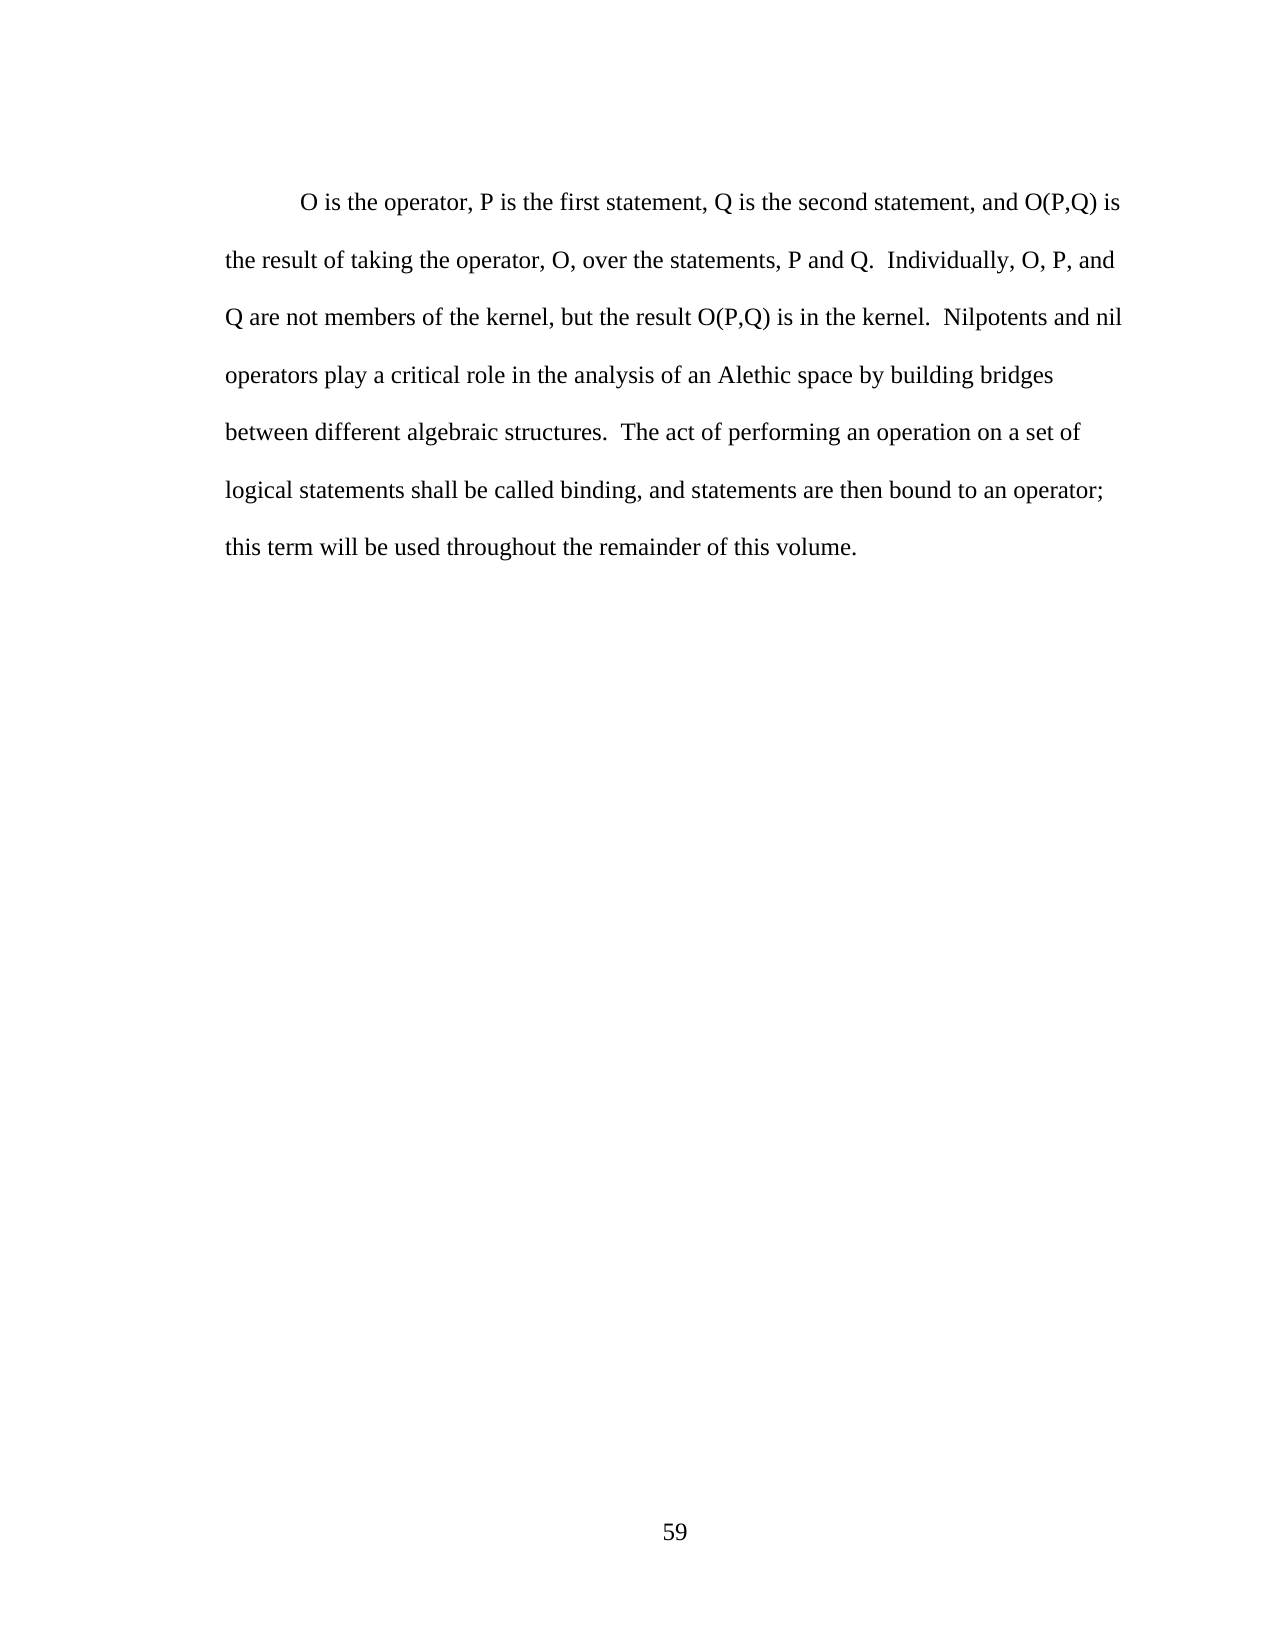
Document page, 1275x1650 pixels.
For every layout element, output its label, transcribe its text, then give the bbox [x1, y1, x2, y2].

text O is the operator, P is the first statement, Q is the second statement, and O(P,Q) is the result of taking the operator, O, over the statements, P and Q. Individually, O, P, and Q are not members of the kernel, but the result O(P,Q) is in the kernel. Nilpotents and nil operators play a critical role in the analysis of an Alethic space by building bridges between different algebraic structures. The act of performing an operation on a set of logical statements shall be called binding, and statements are then bound to an operator; this term will be used throughout the remainder of this volume. [225, 187, 1125, 561]
